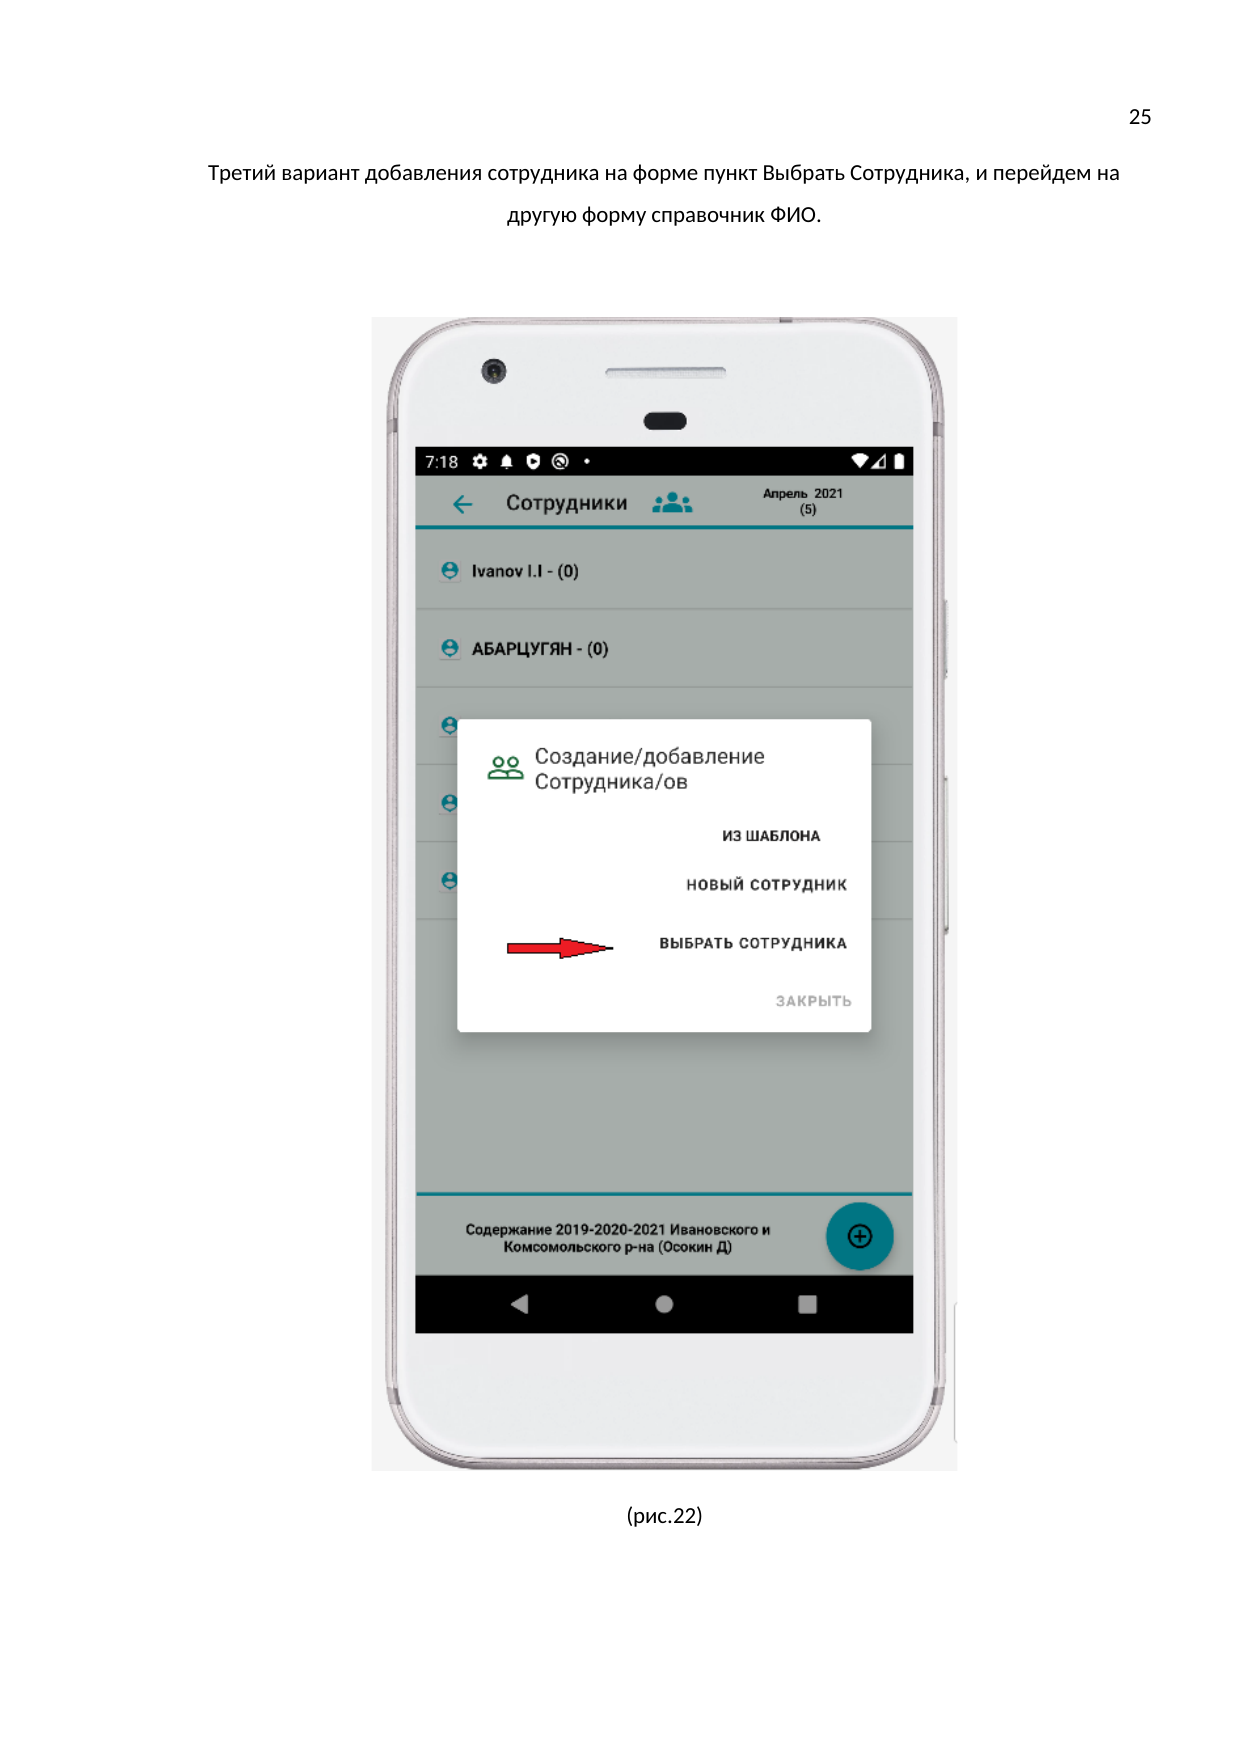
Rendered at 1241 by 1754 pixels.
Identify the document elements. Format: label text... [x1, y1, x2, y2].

text Третий вариант добавления сотрудника на форме пункт Выбрать Сотрудника, и перейдем на другую форму справочник ФИО. [177, 158, 1152, 228]
picture [371, 317, 958, 1471]
text (рис.22) [177, 1501, 1152, 1529]
